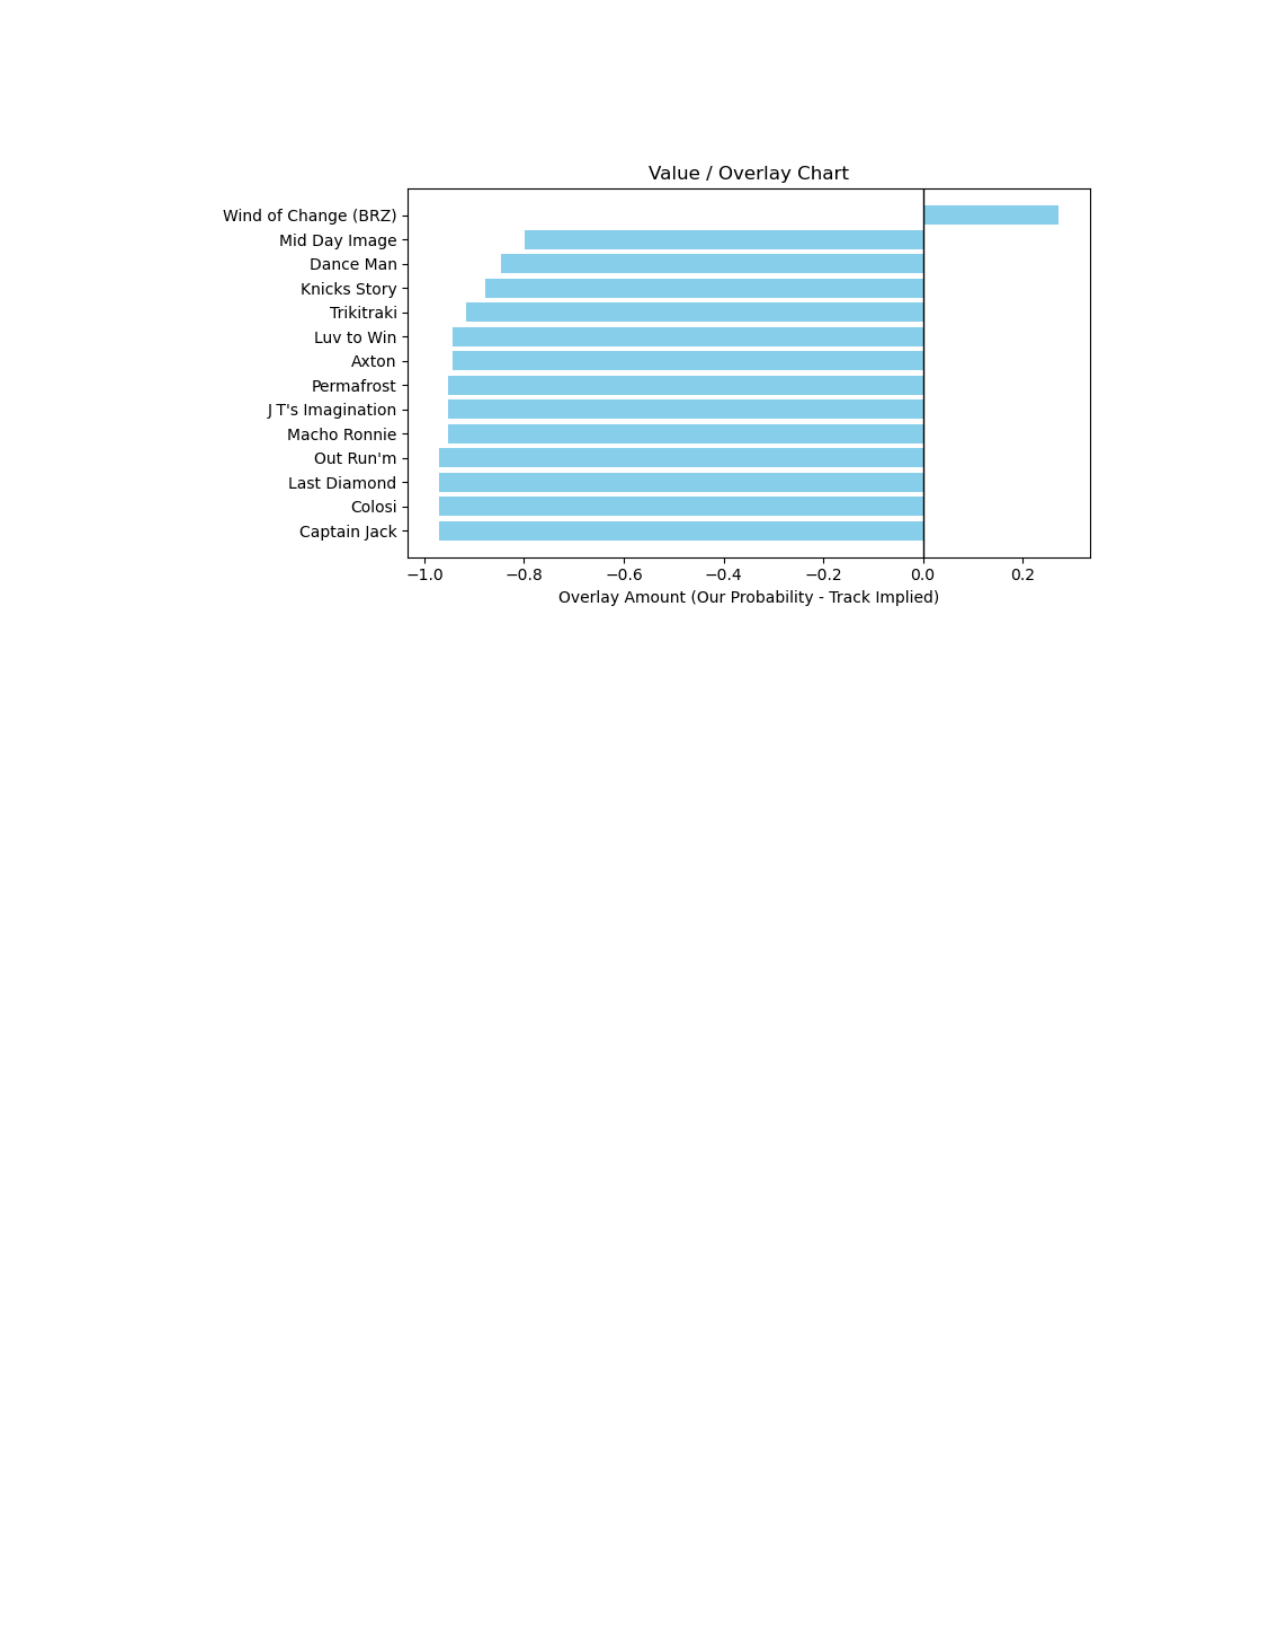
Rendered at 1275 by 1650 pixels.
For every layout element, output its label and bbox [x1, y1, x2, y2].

picture [206, 150, 1107, 623]
